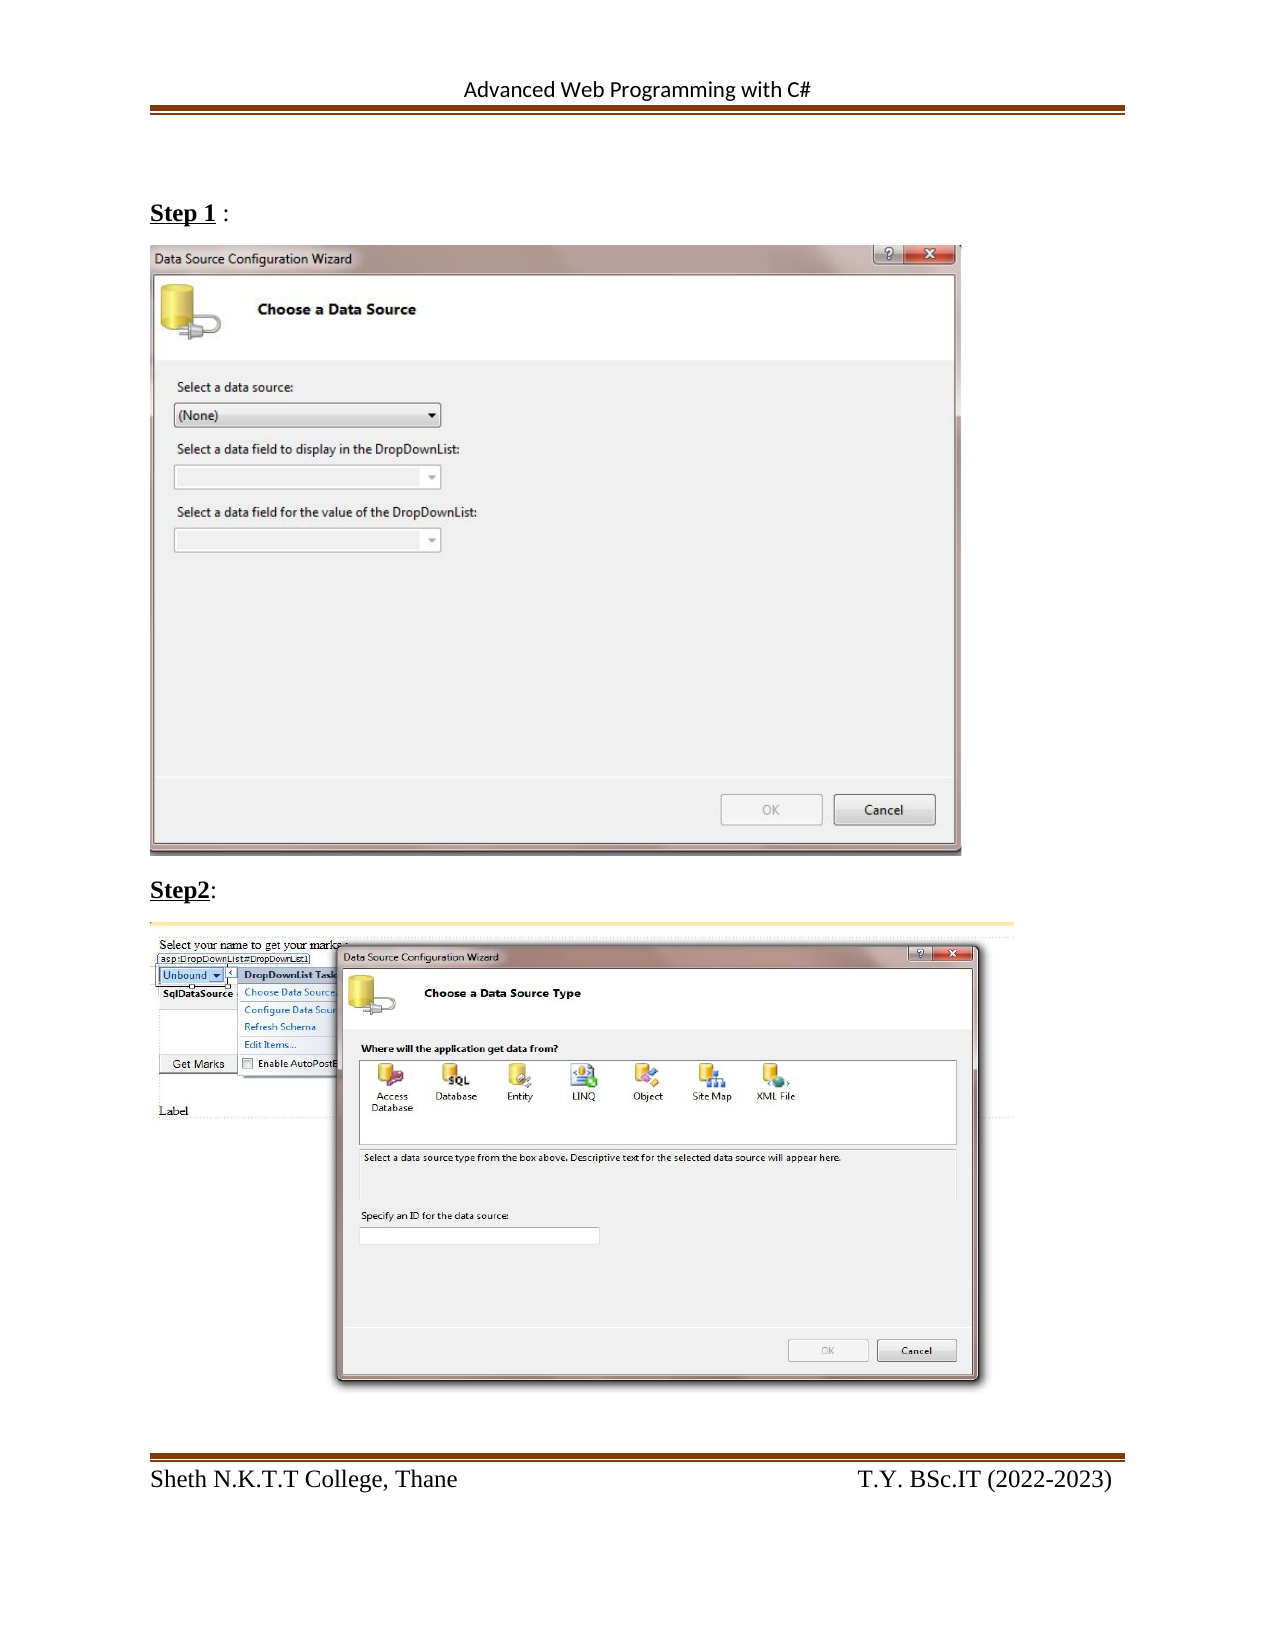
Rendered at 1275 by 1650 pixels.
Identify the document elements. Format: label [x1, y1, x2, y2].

picture [150, 922, 1015, 1406]
picture [150, 245, 962, 856]
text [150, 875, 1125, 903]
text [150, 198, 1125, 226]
